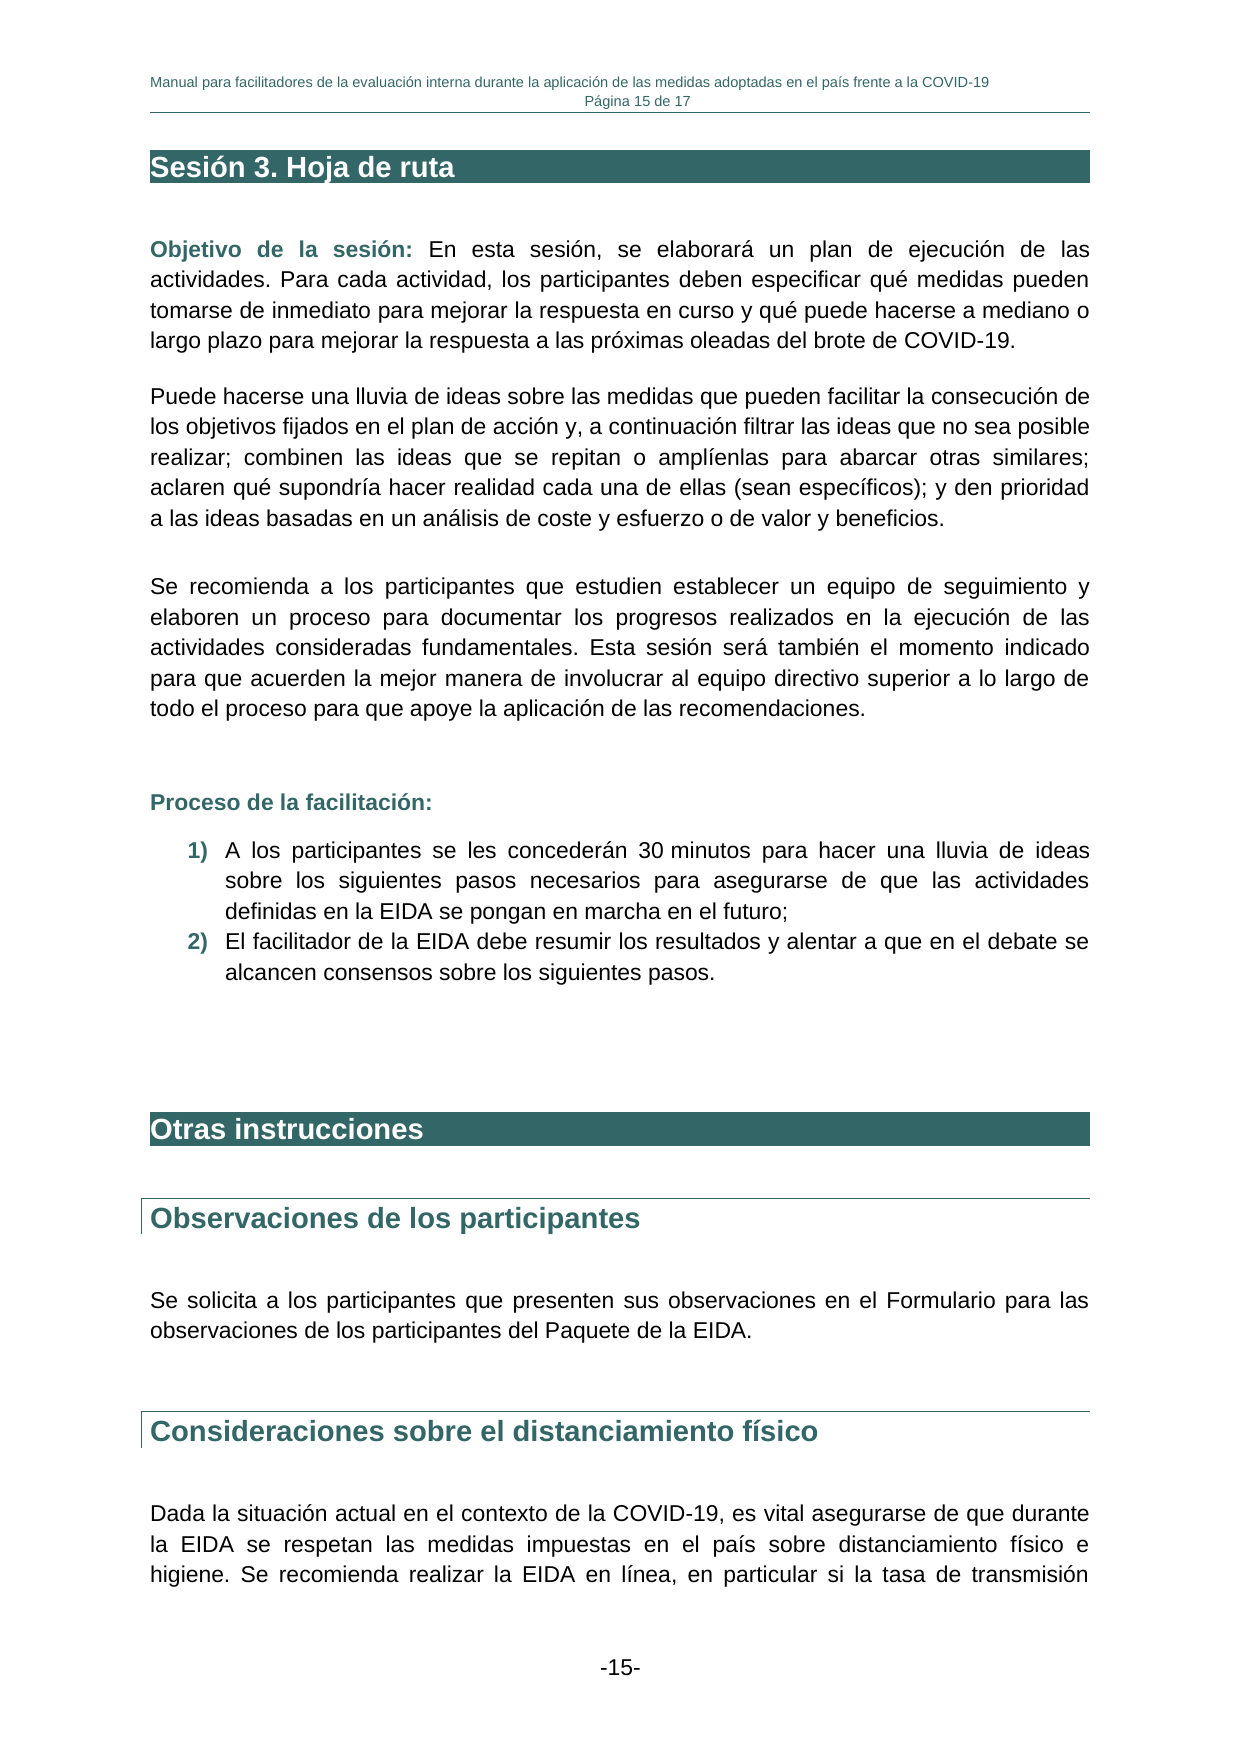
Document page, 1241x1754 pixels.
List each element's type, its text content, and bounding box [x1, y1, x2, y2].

list Puede hacerse una lluvia de ideas sobre las medidas que pueden facilitar la consecución de los objetivos fijados en el plan de acción y, a continuación filtrar las ideas que no sea posible realizar; combinen las ideas que se repitan o amplíenlas para abarcar otras similares; aclaren qué supondría hacer realidad cada una de ellas (sean específicos); y den prioridad a las ideas basadas en un análisis de coste y esfuerzo o de valor y beneficios. [150, 383, 1090, 531]
text Se solicita a los participantes que presenten sus observaciones en el Formulario para las observaciones de los participantes del Paquete de la EIDA. [150, 1287, 1090, 1343]
text Se recomienda a los participantes que estudien establecer un equipo de seguimiento y elaboren un proceso para documentar los progresos realizados en la ejecución de las actividades consideradas fundamentales. Esta sesión será también el momento indicado para que acuerden la mejor manera de involucrar al equipo directivo superior a lo largo de todo el proceso para que apoye la aplicación de las recomendaciones. [150, 573, 1090, 721]
text Objetivo de la sesión: En esta sesión, se elaborará un plan de ejecución de las actividades. Para cada actividad, los participantes deben especificar qué medidas pueden tomarse de inmediato para mejorar la respuesta en curso y qué puede hacerse a mediano o largo plazo para mejorar la respuesta a las próximas oleadas del brote de COVID-19. [150, 236, 1090, 354]
subtitle Otras instrucciones [150, 1112, 1090, 1146]
subtitle Sesión 3. Hoja de ruta [150, 150, 1090, 183]
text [150, 1500, 1090, 1587]
subtitle Observaciones de los participantes [142, 1199, 1090, 1234]
list El facilitador de la EIDA debe resumir los resultados y alentar a que en el debate se alcancen consensos sobre los siguientes pasos. [187, 928, 1090, 985]
subtitle Consideraciones sobre el distanciamiento físico [142, 1412, 1090, 1448]
list A los participantes se les concederán 30 minutos para hacer una lluvia de ideas sobre los siguientes pasos necesarios para asegurarse de que las actividades definidas en la EIDA se pongan en marcha en el futuro; [187, 837, 1090, 924]
text Proceso de la facilitación: [150, 789, 1090, 816]
